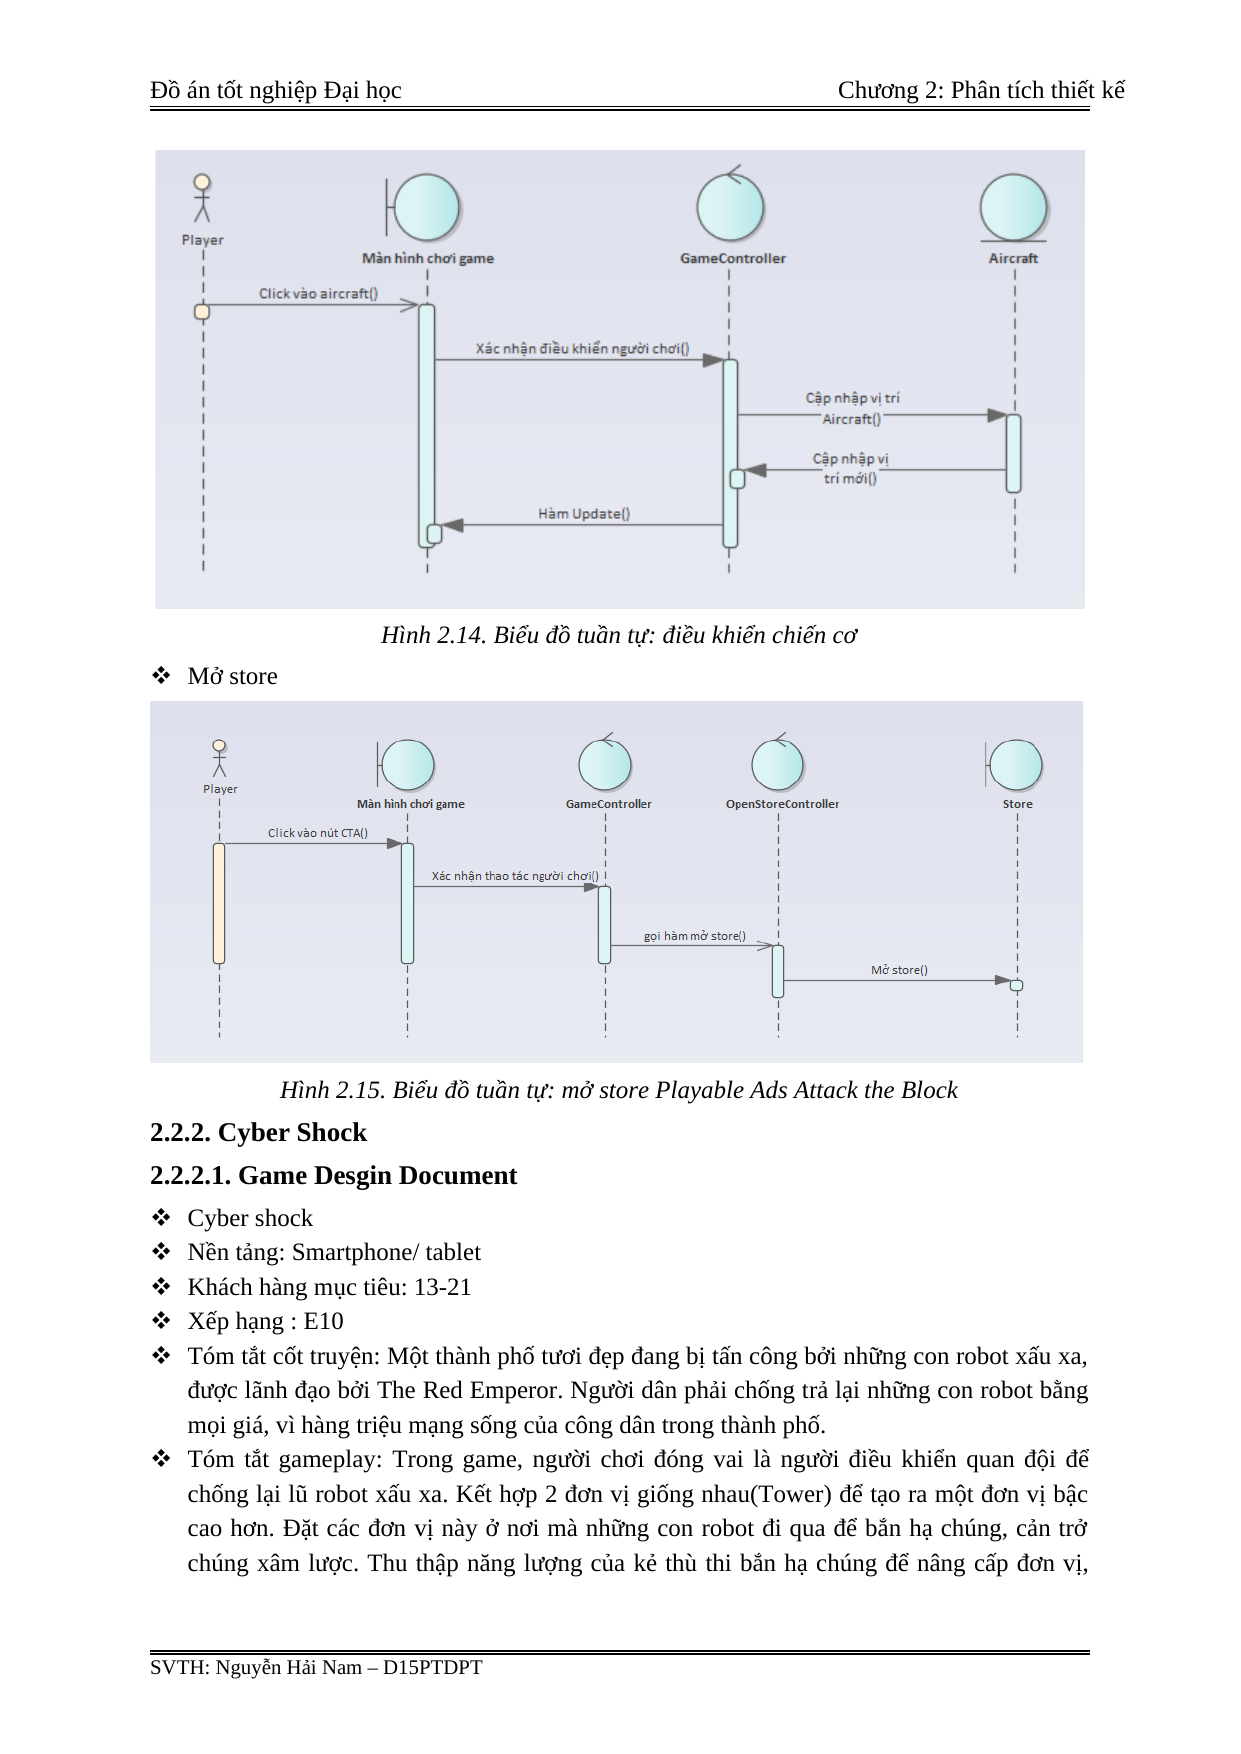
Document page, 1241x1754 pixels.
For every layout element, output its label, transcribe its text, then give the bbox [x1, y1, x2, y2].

list Khách hàng mục tiêu: 13-21 [150, 1272, 1090, 1301]
list Nền tảng: Smartphone/ tablet [150, 1237, 1090, 1266]
list Xếp hạng : E10 [150, 1306, 1090, 1335]
subtitle 2.2.2.1. Game Desgin Document [150, 1159, 1090, 1190]
list Mở store [150, 661, 1090, 690]
picture [155, 150, 1085, 609]
list Cyber shock [150, 1203, 1090, 1232]
text Hình 2.15. Biểu đồ tuần tự: mở store Playable Ads Attack the Block [150, 1075, 1090, 1104]
list Tóm tắt cốt truyện: Một thành phố tươi đẹp đang bị tấn công bởi những con robot xấu xa, được lãnh đạo bởi The Red Emperor. Người dân phải chống trả lại những con robot bằng mọi giá, vì hàng triệu mạng sống của công dân trong thành phố. [150, 1341, 1090, 1438]
text Hình 2.14. Biểu đồ tuần tự: điều khiển chiến cơ [150, 620, 1090, 649]
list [150, 1444, 1090, 1576]
subtitle 2.2.2. Cyber Shock [150, 1116, 1090, 1147]
picture [150, 701, 1084, 1063]
